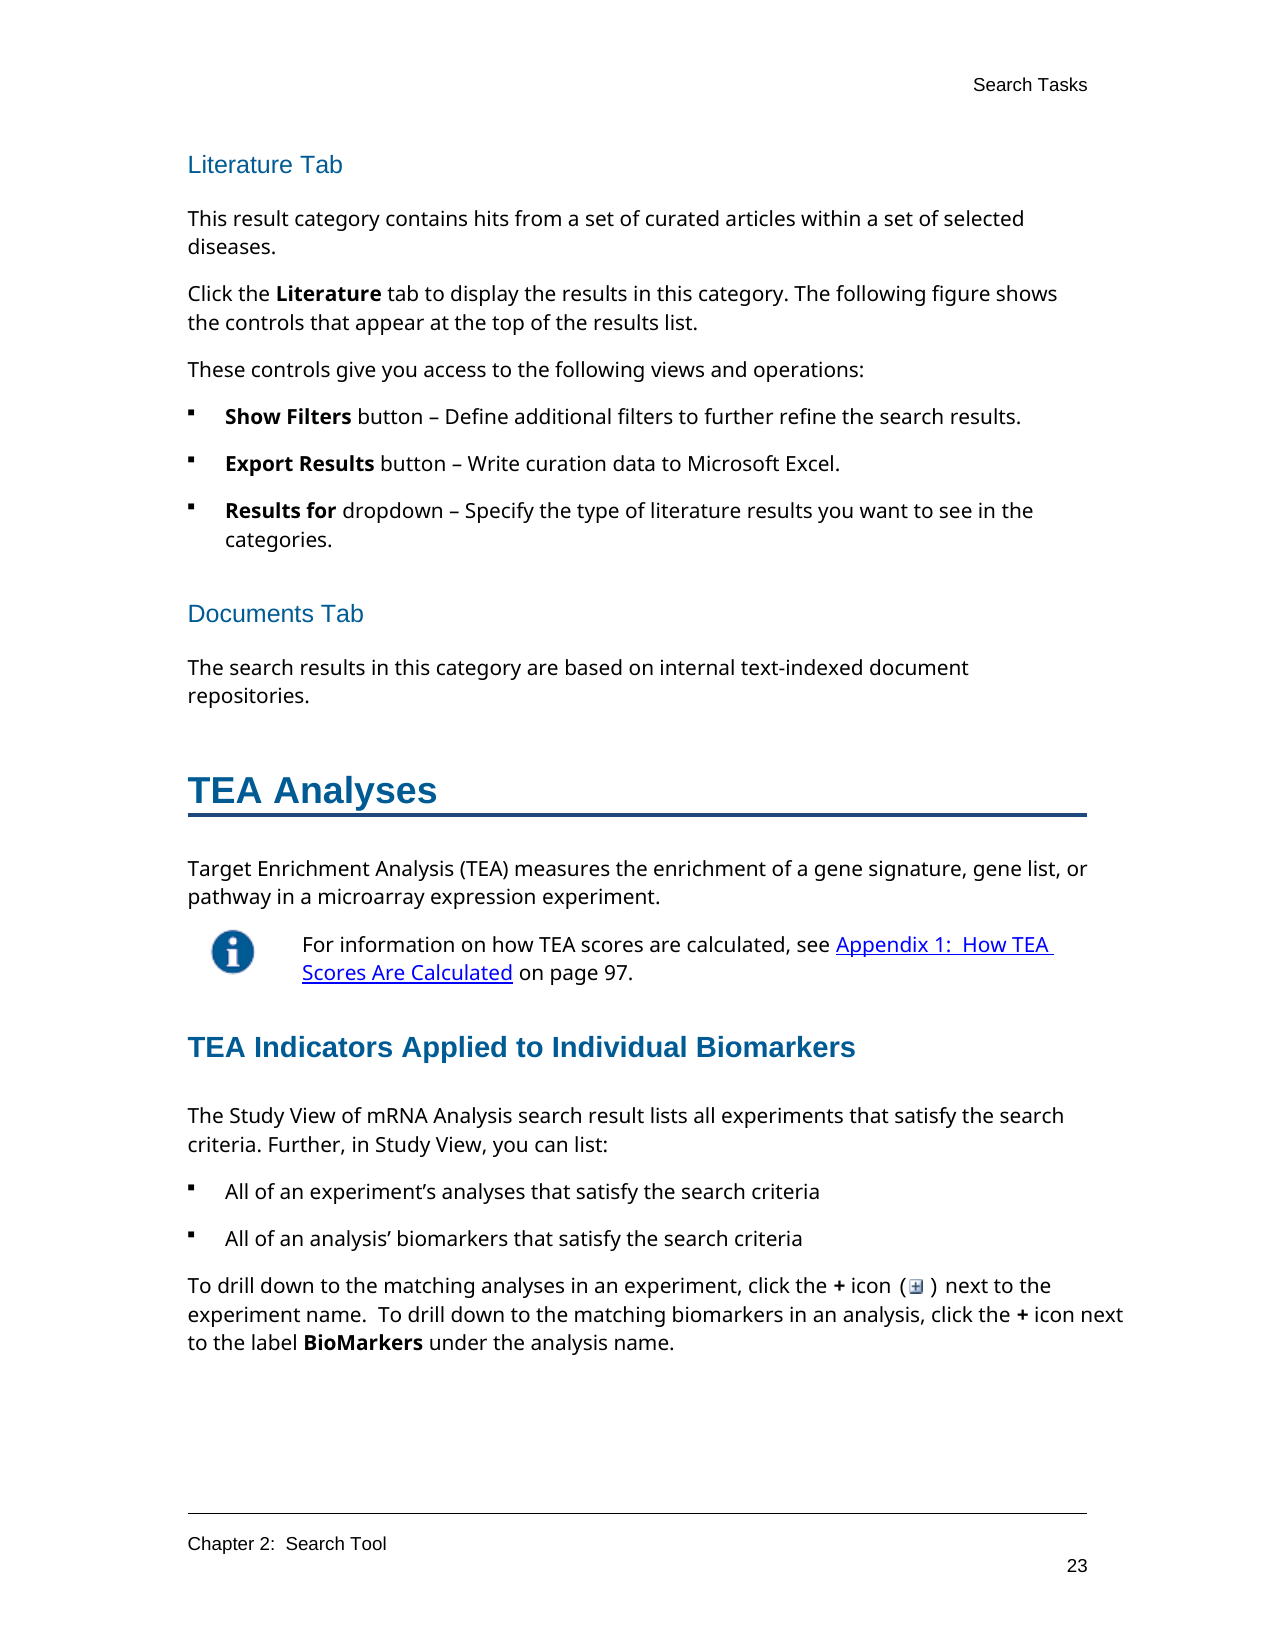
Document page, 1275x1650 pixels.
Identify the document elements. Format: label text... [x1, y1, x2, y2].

picture [205, 929, 262, 975]
text This result category contains hits from a set of curated articles within a set of selected diseases. [187, 204, 1087, 261]
text Click the Literature tab to display the results in this category. The following figure shows the controls that appear at the top of the results list. [187, 279, 1087, 336]
text To drill down to the matching analyses in an experiment, click the + icon () next to the experiment name. To drill down to the matching biomarkers in an analysis, click the + icon next to the label BioMarkers under the analysis name. [187, 1271, 1125, 1357]
list All of an experiment’s analyses that satisfy the search criteria [187, 1177, 1087, 1205]
list All of an analysis’ biomarkers that satisfy the search criteria [187, 1224, 1087, 1253]
picture [909, 1279, 923, 1294]
table_header [176, 930, 291, 1005]
text The Study View of mRNA Analysis search result lists all experiments that satisfy the search criteria. Further, in Study View, you can list: [187, 1101, 1125, 1158]
text The search results in this category are based on internal text-indexed document repositories. [187, 653, 1087, 710]
list Export Results button – Write curation data to Microsoft Excel. [187, 449, 1087, 478]
subtitle Literature Tab [187, 150, 1087, 179]
subtitle TEA Indicators Applied to Individual Biomarkers [187, 1030, 1087, 1064]
subtitle TEA Analyses [187, 768, 1087, 817]
list Results for dropdown – Specify the type of literature results you want to see in the categories. [187, 497, 1087, 553]
subtitle Documents Tab [187, 599, 1087, 628]
list Show Filters button – Define additional filters to further refine the search results. [187, 402, 1087, 431]
text These controls give you access to the following views and operations: [187, 355, 1087, 383]
text Target Enrichment Analysis (TEA) measures the enrichment of a gene signature, gene list, or pathway in a microarray expression experiment. [187, 854, 1102, 911]
